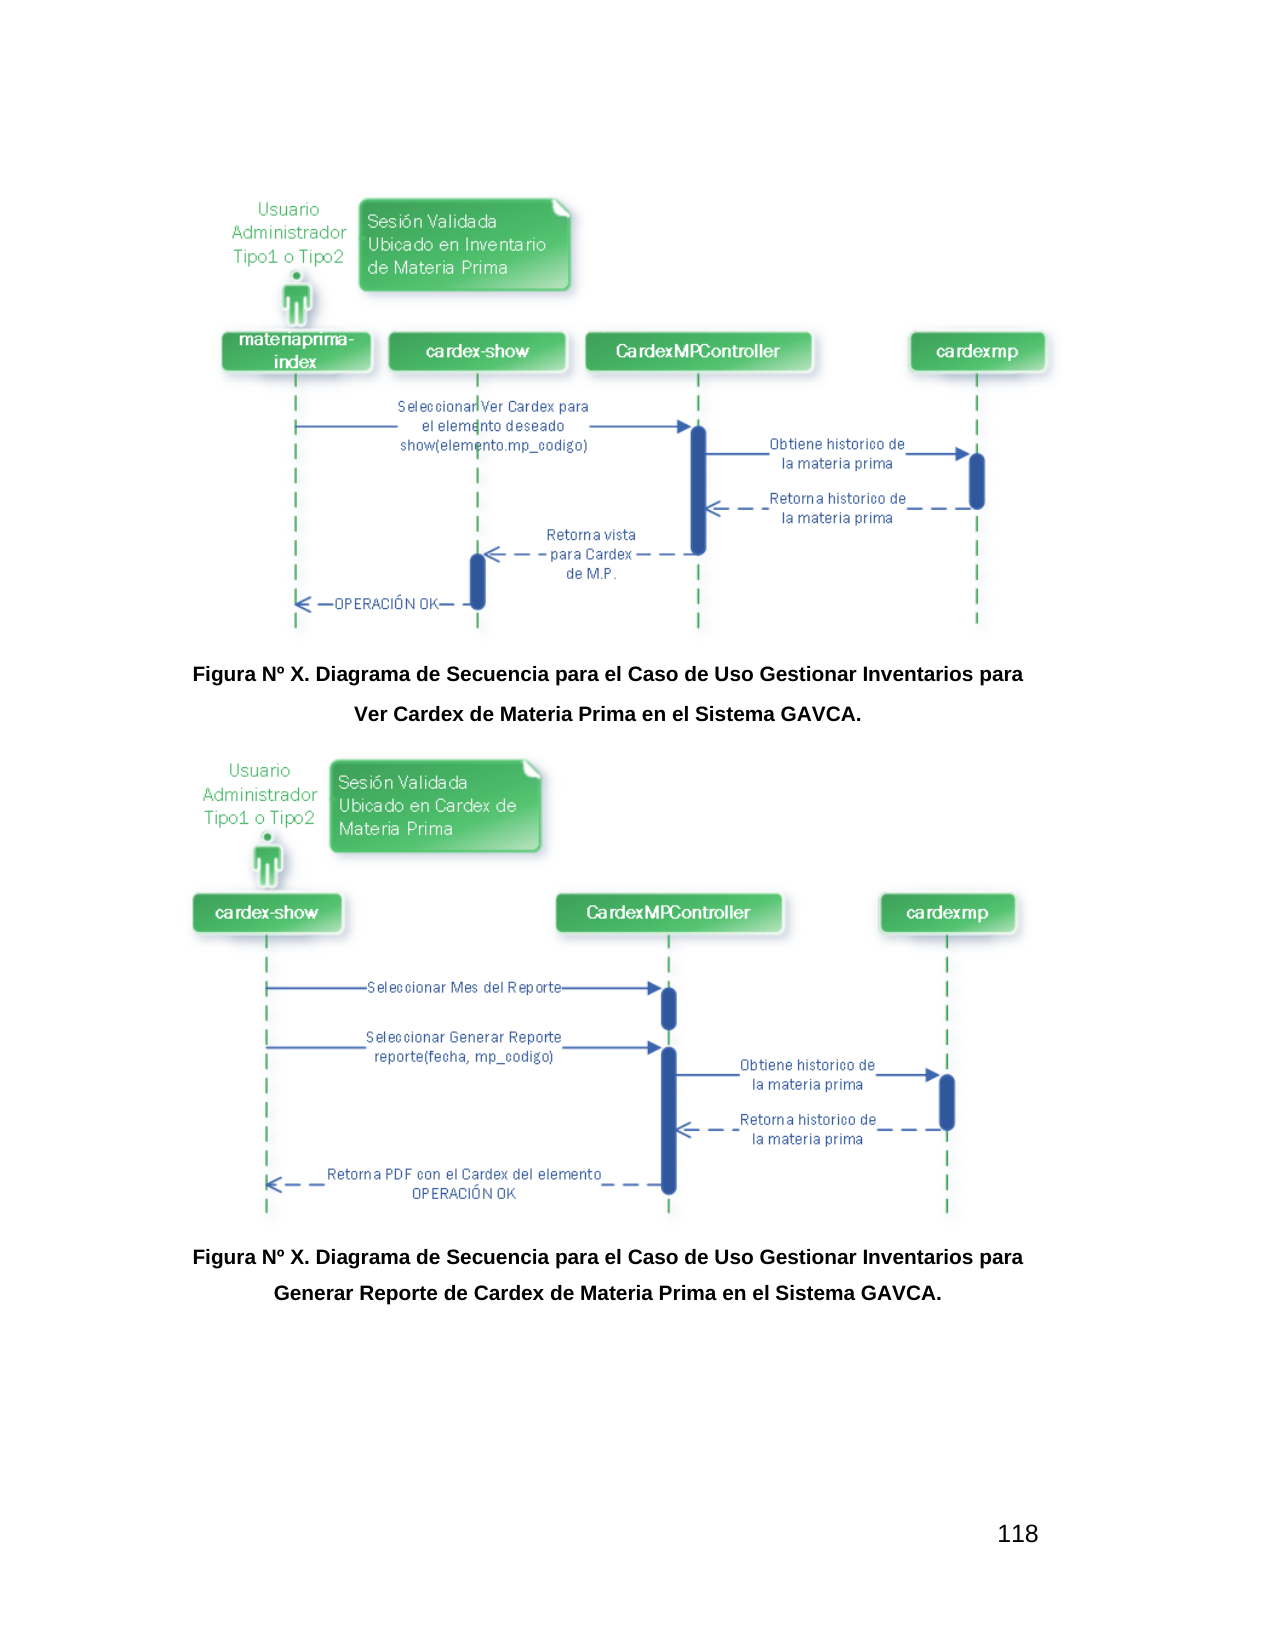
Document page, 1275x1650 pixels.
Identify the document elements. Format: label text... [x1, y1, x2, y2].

picture [206, 177, 1069, 648]
text Figura Nº X. Diagrama de Secuencia para el Caso de Uso Gestionar Inventarios para Generar Reporte de Cardex de Materia Prima en el Sistema GAVCA. [177, 1245, 1039, 1304]
text Figura Nº X. Diagrama de Secuencia para el Caso de Uso Gestionar Inventarios para Ver Cardex de Materia Prima en el Sistema GAVCA. [177, 662, 1039, 738]
picture [177, 738, 1039, 1233]
